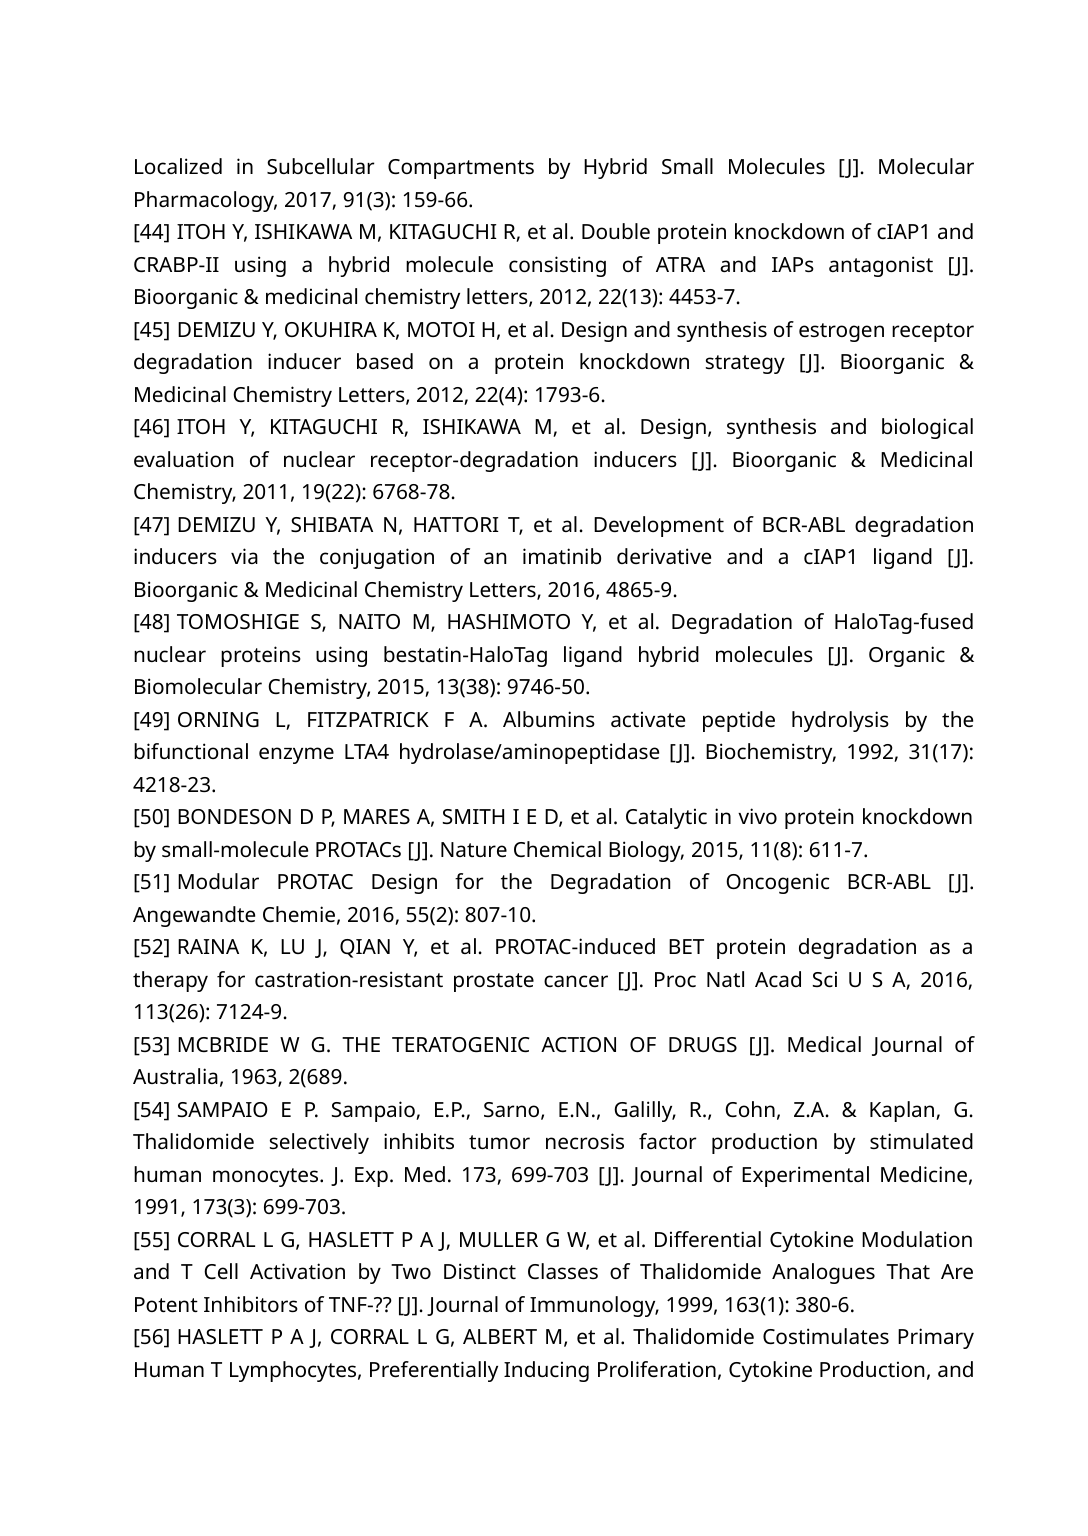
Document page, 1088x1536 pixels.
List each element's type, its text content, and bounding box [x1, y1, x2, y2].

text [47] DEMIZU Y, SHIBATA N, HATTORI T, et al. Development of BCR-ABL degradation inducers via the conjugation of an imatinib derivative and a cIAP1 ligand [J]. Bioorganic & Medicinal Chemistry Letters, 2016, 4865-9. [133, 508, 975, 605]
text [48] TOMOSHIGE S, NAITO M, HASHIMOTO Y, et al. Degradation of HaloTag-fused nuclear proteins using bestatin-HaloTag ligand hybrid molecules [J]. Organic & Biomolecular Chemistry, 2015, 13(38): 9746-50. [133, 605, 975, 703]
text [45] DEMIZU Y, OKUHIRA K, MOTOI H, et al. Design and synthesis of estrogen receptor degradation inducer based on a protein knockdown strategy [J]. Bioorganic & Medicinal Chemistry Letters, 2012, 22(4): 1793-6. [133, 313, 975, 410]
text [50] BONDESON D P, MARES A, SMITH I E D, et al. Catalytic in vivo protein knockdown by small-molecule PROTACs [J]. Nature Chemical Biology, 2015, 11(8): 611-7. [133, 800, 975, 865]
text [51] Modular PROTAC Design for the Degradation of Oncogenic BCR‐ABL [J]. Angewandte Chemie, 2016, 55(2): 807-10. [133, 865, 975, 930]
text [46] ITOH Y, KITAGUCHI R, ISHIKAWA M, et al. Design, synthesis and biological evaluation of nuclear receptor-degradation inducers [J]. Bioorganic & Medicinal Chemistry, 2011, 19(22): 6768-78. [133, 410, 975, 508]
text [133, 1320, 975, 1385]
text [55] CORRAL L G, HASLETT P A J, MULLER G W, et al. Differential Cytokine Modulation and T Cell Activation by Two Distinct Classes of Thalidomide Analogues That Are Potent Inhibitors of TNF-?? [J]. Journal of Immunology, 1999, 163(1): 380-6. [133, 1223, 975, 1320]
text [52] RAINA K, LU J, QIAN Y, et al. PROTAC-induced BET protein degradation as a therapy for castration-resistant prostate cancer [J]. Proc Natl Acad Sci U S A, 2016, 113(26): 7124-9. [133, 930, 975, 1028]
text [49] ORNING L, FITZPATRICK F A. Albumins activate peptide hydrolysis by the bifunctional enzyme LTA4 hydrolase/aminopeptidase [J]. Biochemistry, 1992, 31(17): 4218-23. [133, 703, 975, 800]
text [44] ITOH Y, ISHIKAWA M, KITAGUCHI R, et al. Double protein knockdown of cIAP1 and CRABP-II using a hybrid molecule consisting of ATRA and IAPs antagonist [J]. Bioorganic & medicinal chemistry letters, 2012, 22(13): 4453-7. [133, 215, 975, 313]
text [133, 150, 975, 215]
text [53] MCBRIDE W G. THE TERATOGENIC ACTION OF DRUGS [J]. Medical Journal of Australia, 1963, 2(689. [133, 1028, 975, 1093]
text [54] SAMPAIO E P. Sampaio, E.P., Sarno, E.N., Galilly, R., Cohn, Z.A. & Kaplan, G. Thalidomide selectively inhibits tumor necrosis factor production by stimulated human monocytes. J. Exp. Med. 173, 699-703 [J]. Journal of Experimental Medicine, 1991, 173(3): 699-703. [133, 1093, 975, 1223]
